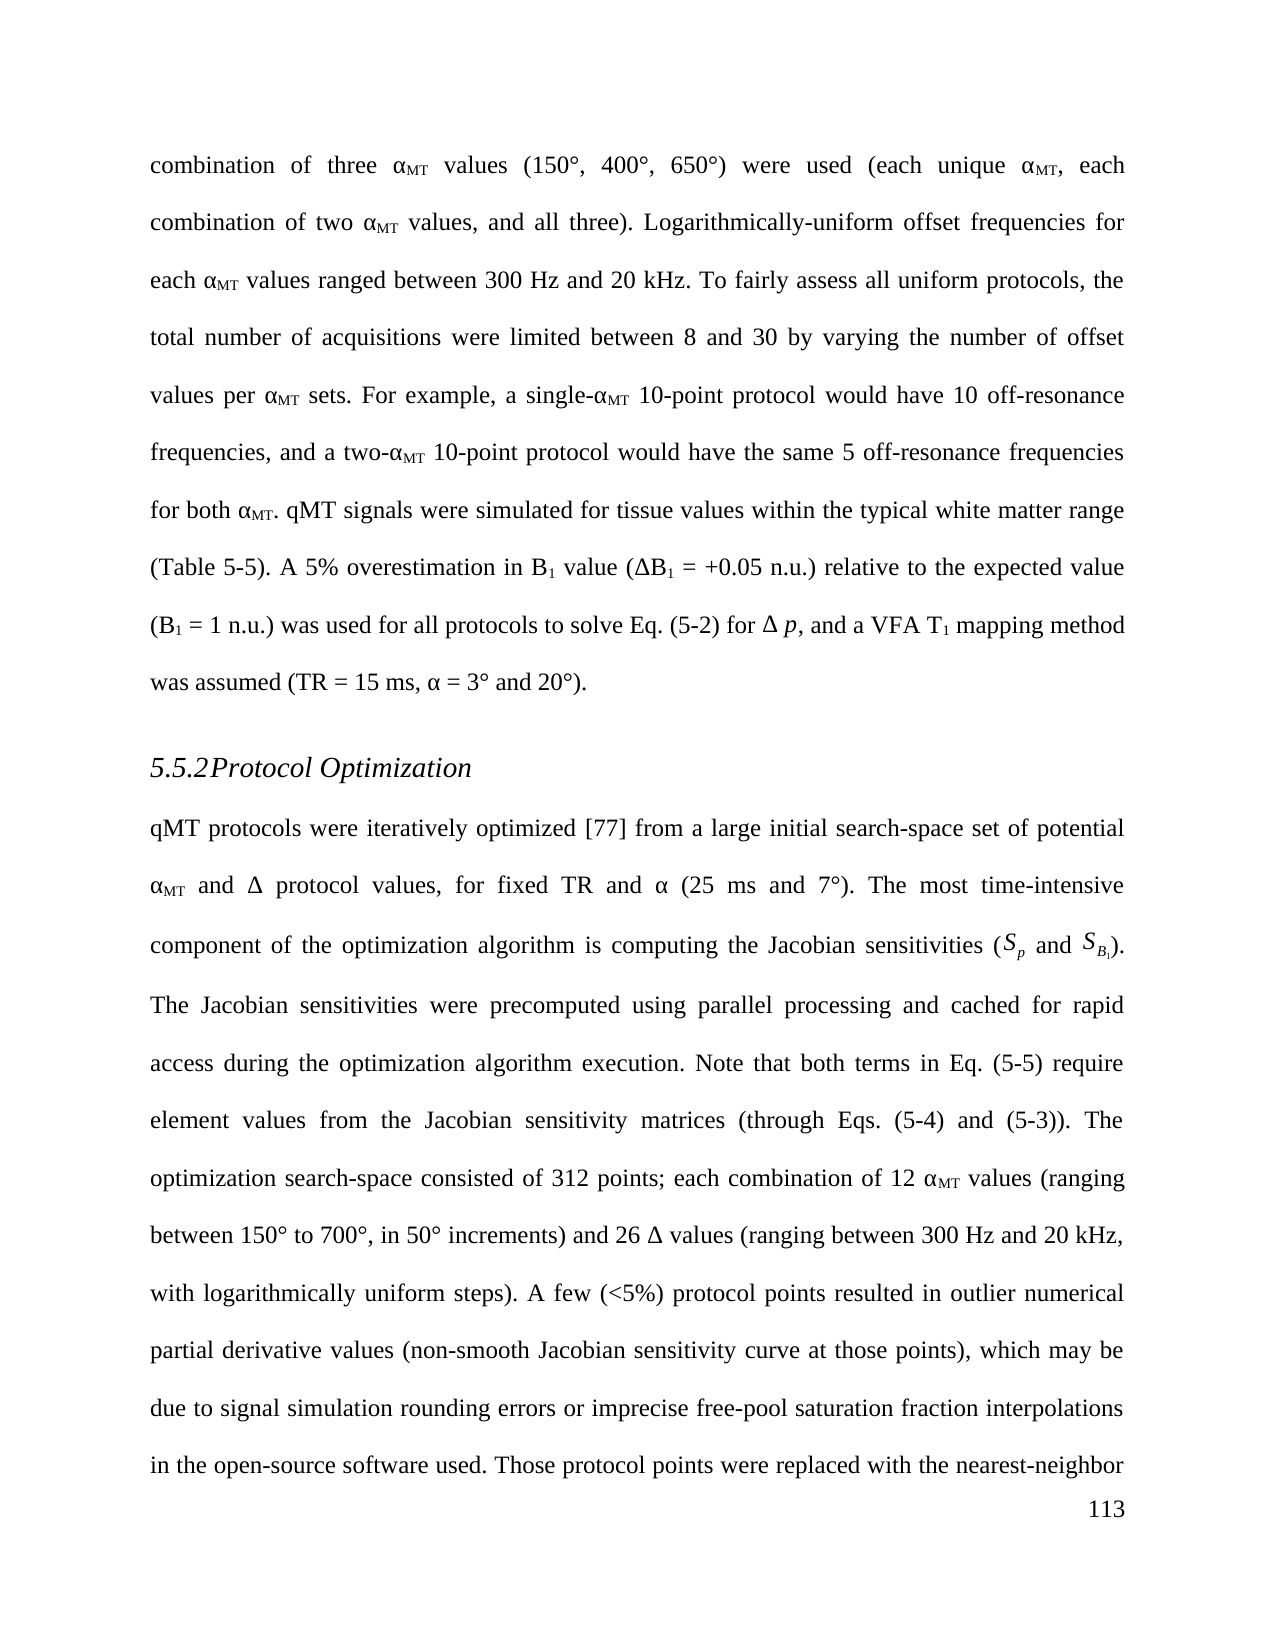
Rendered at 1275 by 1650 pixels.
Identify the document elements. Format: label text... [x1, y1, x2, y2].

subtitle Protocol Optimization [150, 750, 1125, 783]
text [150, 813, 1125, 1479]
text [150, 150, 1125, 696]
